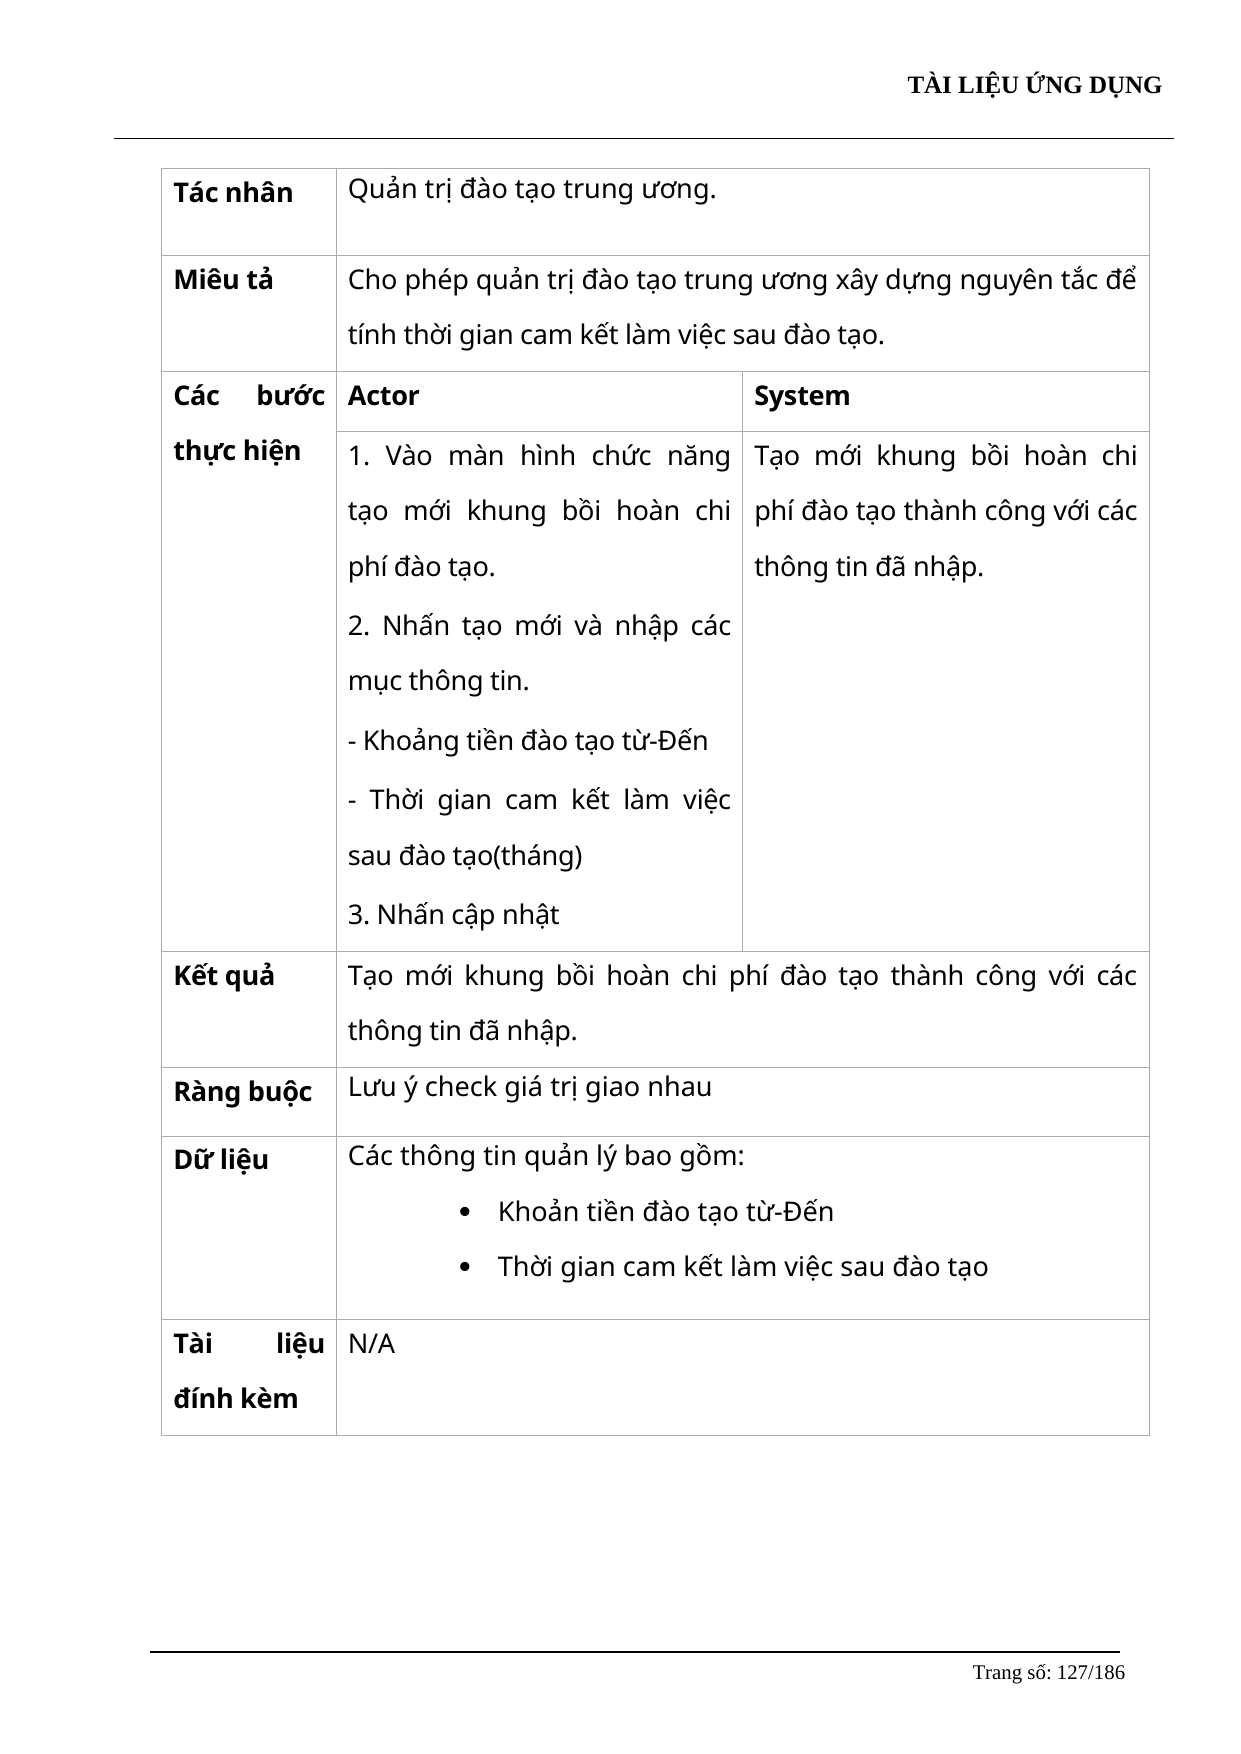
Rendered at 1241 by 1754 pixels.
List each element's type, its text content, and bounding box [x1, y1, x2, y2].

table_cell Tác nhân [162, 169, 336, 255]
table_cell Quản trị đào tạo trung ương. [337, 169, 1149, 255]
table_cell Lưu ý check giá trị giao nhau [337, 1068, 1149, 1136]
table_cell Các thông tin quản lý bao gồm: Khoản tiền đào tạo từ-Đến Thời gian cam kết làm việc sau đào tạo [337, 1137, 1149, 1319]
table_cell Tài liệu đính kèm [162, 1320, 336, 1435]
table_cell Các bước thực hiện [162, 372, 336, 951]
table_cell N/A [337, 1320, 1149, 1435]
table_cell Dữ liệu [162, 1137, 336, 1319]
table_cell System [743, 372, 1149, 431]
table_cell 1. Vào màn hình chức năng tạo mới khung bồi hoàn chi phí đào tạo. 2. Nhấn tạo mới và nhập các mục thông tin. - Khoảng tiền đào tạo từ-Đến - Thời gian cam kết làm việc sau đào tạo(tháng) 3. Nhấn cập nhật [337, 432, 742, 951]
table_cell Tạo mới khung bồi hoàn chi phí đào tạo thành công với các thông tin đã nhập. [337, 952, 1149, 1067]
table_cell Tạo mới khung bồi hoàn chi phí đào tạo thành công với các thông tin đã nhập. [743, 432, 1149, 951]
table_cell Ràng buộc [162, 1068, 336, 1136]
table_cell Cho phép quản trị đào tạo trung ương xây dựng nguyên tắc để tính thời gian cam kết làm việc sau đào tạo. [337, 256, 1149, 371]
table_cell Kết quả [162, 952, 336, 1067]
table_cell Miêu tả [162, 256, 336, 371]
table_cell Actor [337, 372, 742, 431]
